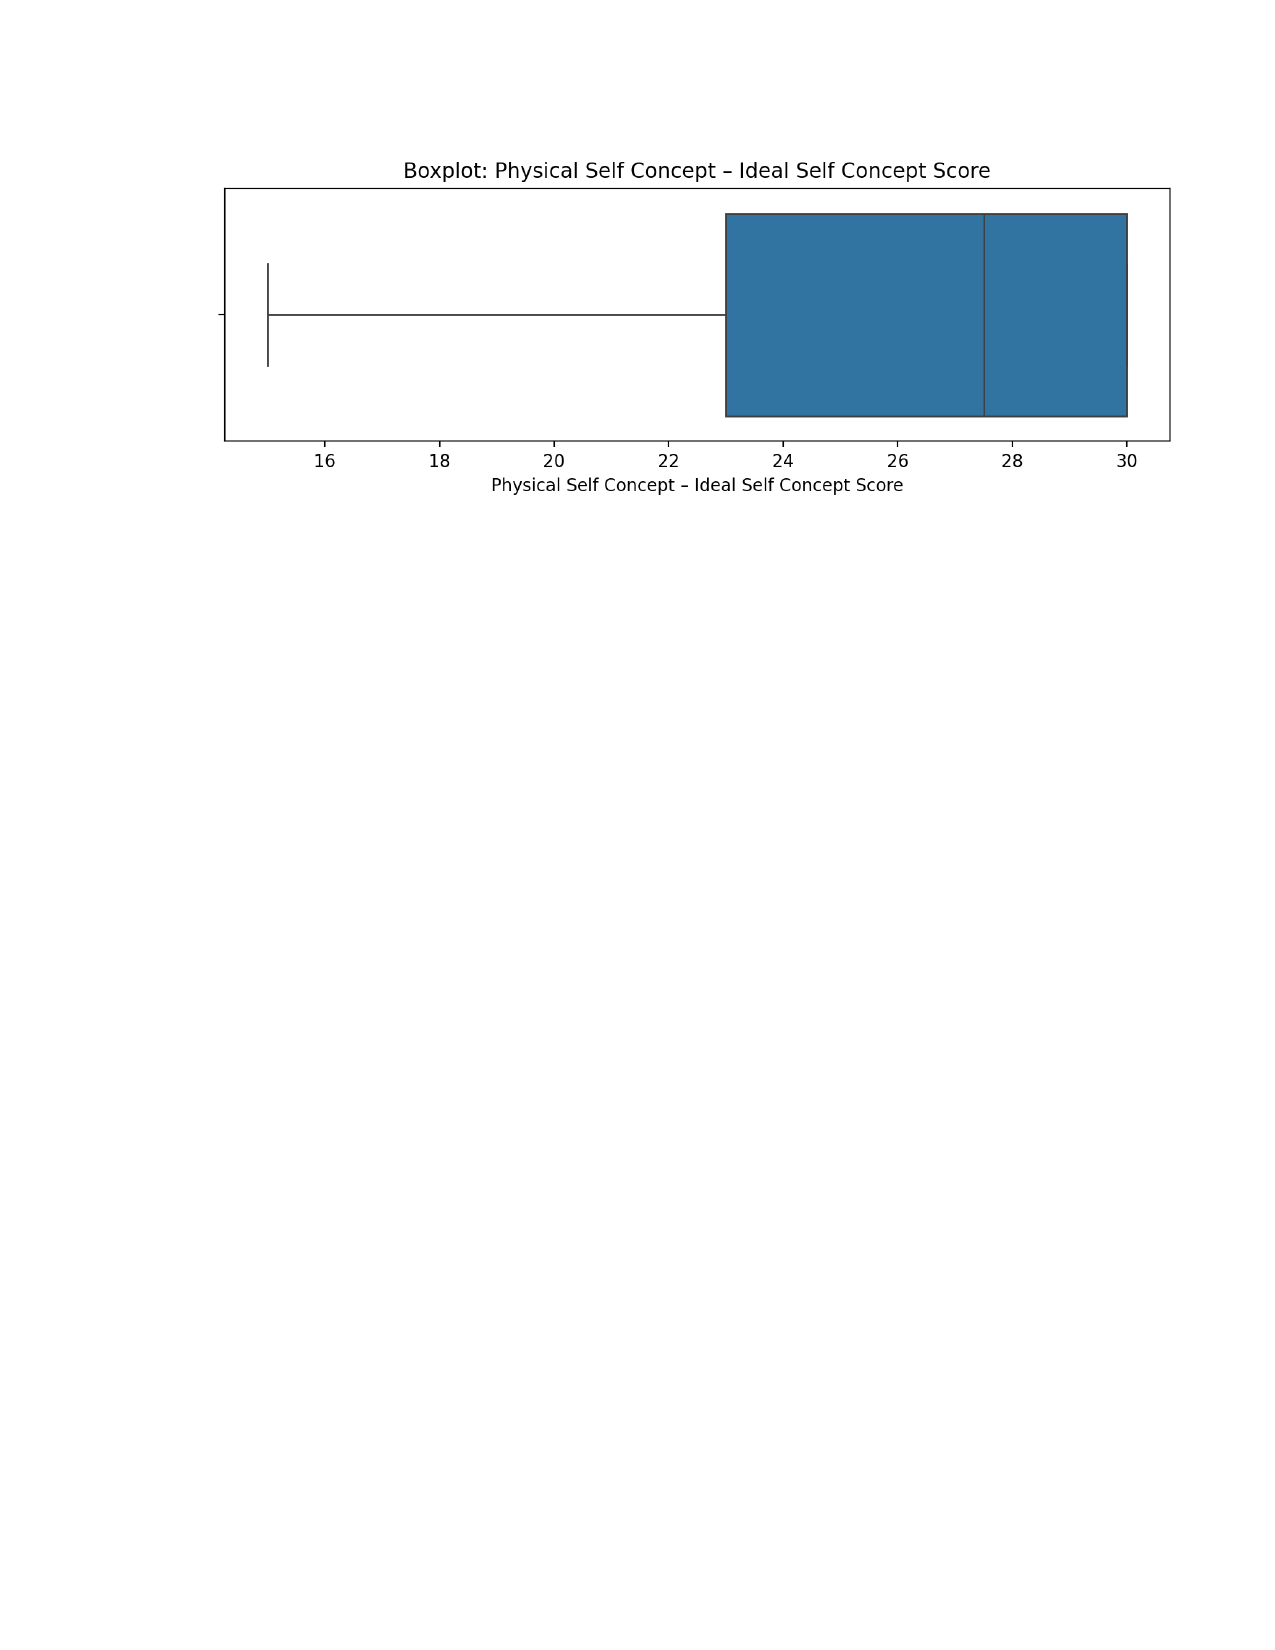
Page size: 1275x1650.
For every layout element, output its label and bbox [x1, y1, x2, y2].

picture [206, 150, 1182, 507]
